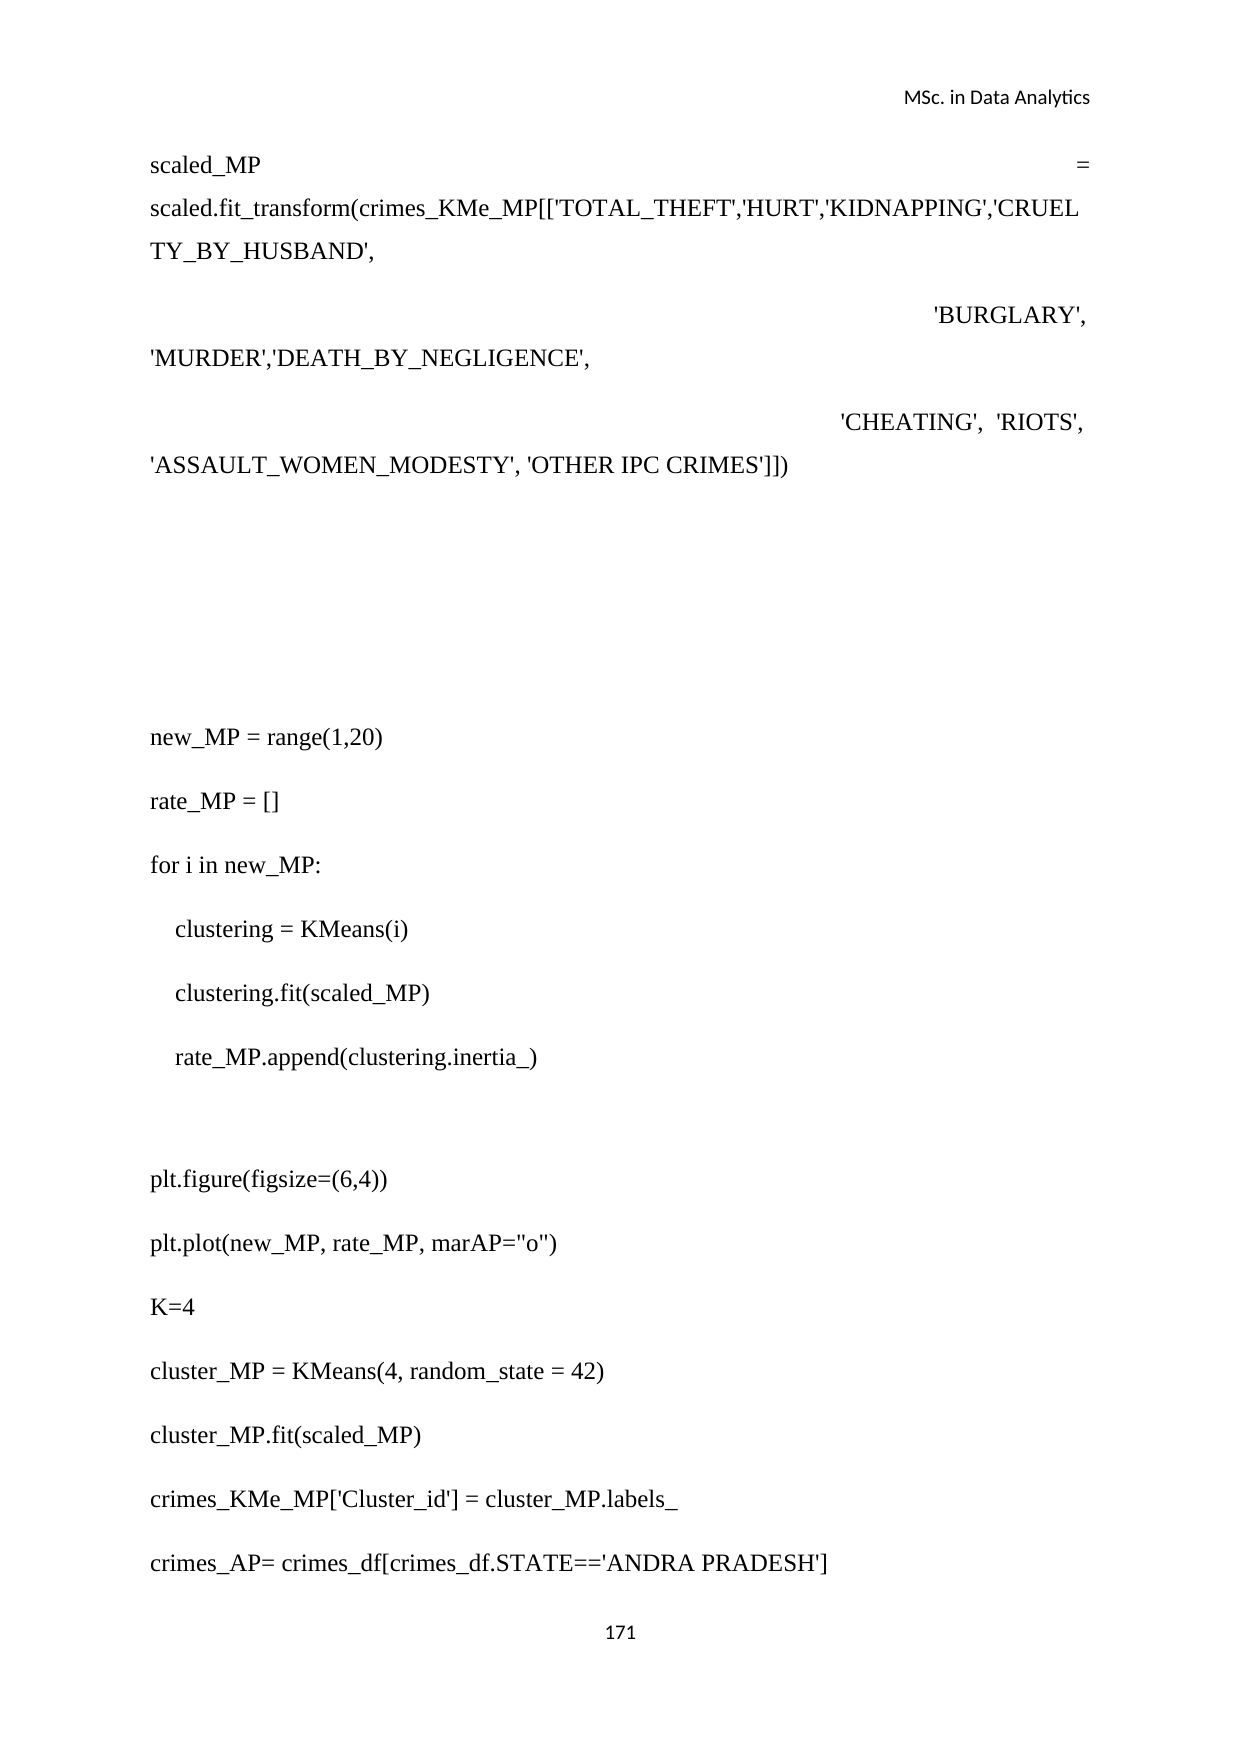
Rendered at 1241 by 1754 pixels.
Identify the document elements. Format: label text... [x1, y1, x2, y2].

text clustering.fit(scaled_MP) [150, 978, 1090, 1006]
text rate_MP.append(clustering.inertia_) [150, 1042, 1090, 1070]
text scaled_MP = scaled.fit_transform(crimes_KMe_MP[['TOTAL_THEFT','HURT','KIDNAPPING','CRUELTY_BY_HUSBAND', [150, 150, 1090, 265]
text K=4 [150, 1292, 1090, 1321]
text cluster_MP = KMeans(4, random_state = 42) [150, 1356, 1090, 1385]
text rate_MP = [] [150, 786, 1090, 814]
text plt.figure(figsize=(6,4)) [150, 1164, 1090, 1193]
text crimes_AP= crimes_df[crimes_df.STATE=='ANDRA PRADESH'] [150, 1548, 1090, 1577]
text for i in new_MP: [150, 850, 1090, 878]
text crimes_KMe_MP['Cluster_id'] = cluster_MP.labels_ [150, 1484, 1090, 1513]
text 'CHEATING', 'RIOTS', 'ASSAULT_WOMEN_MODESTY', 'OTHER IPC CRIMES']]) [150, 407, 1090, 479]
text clustering = KMeans(i) [150, 914, 1090, 942]
text 'BURGLARY', 'MURDER','DEATH_BY_NEGLIGENCE', [150, 300, 1090, 372]
text cluster_MP.fit(scaled_MP) [150, 1420, 1090, 1449]
text new_MP = range(1,20) [150, 722, 1090, 751]
text plt.plot(new_MP, rate_MP, marAP="o") [150, 1228, 1090, 1257]
